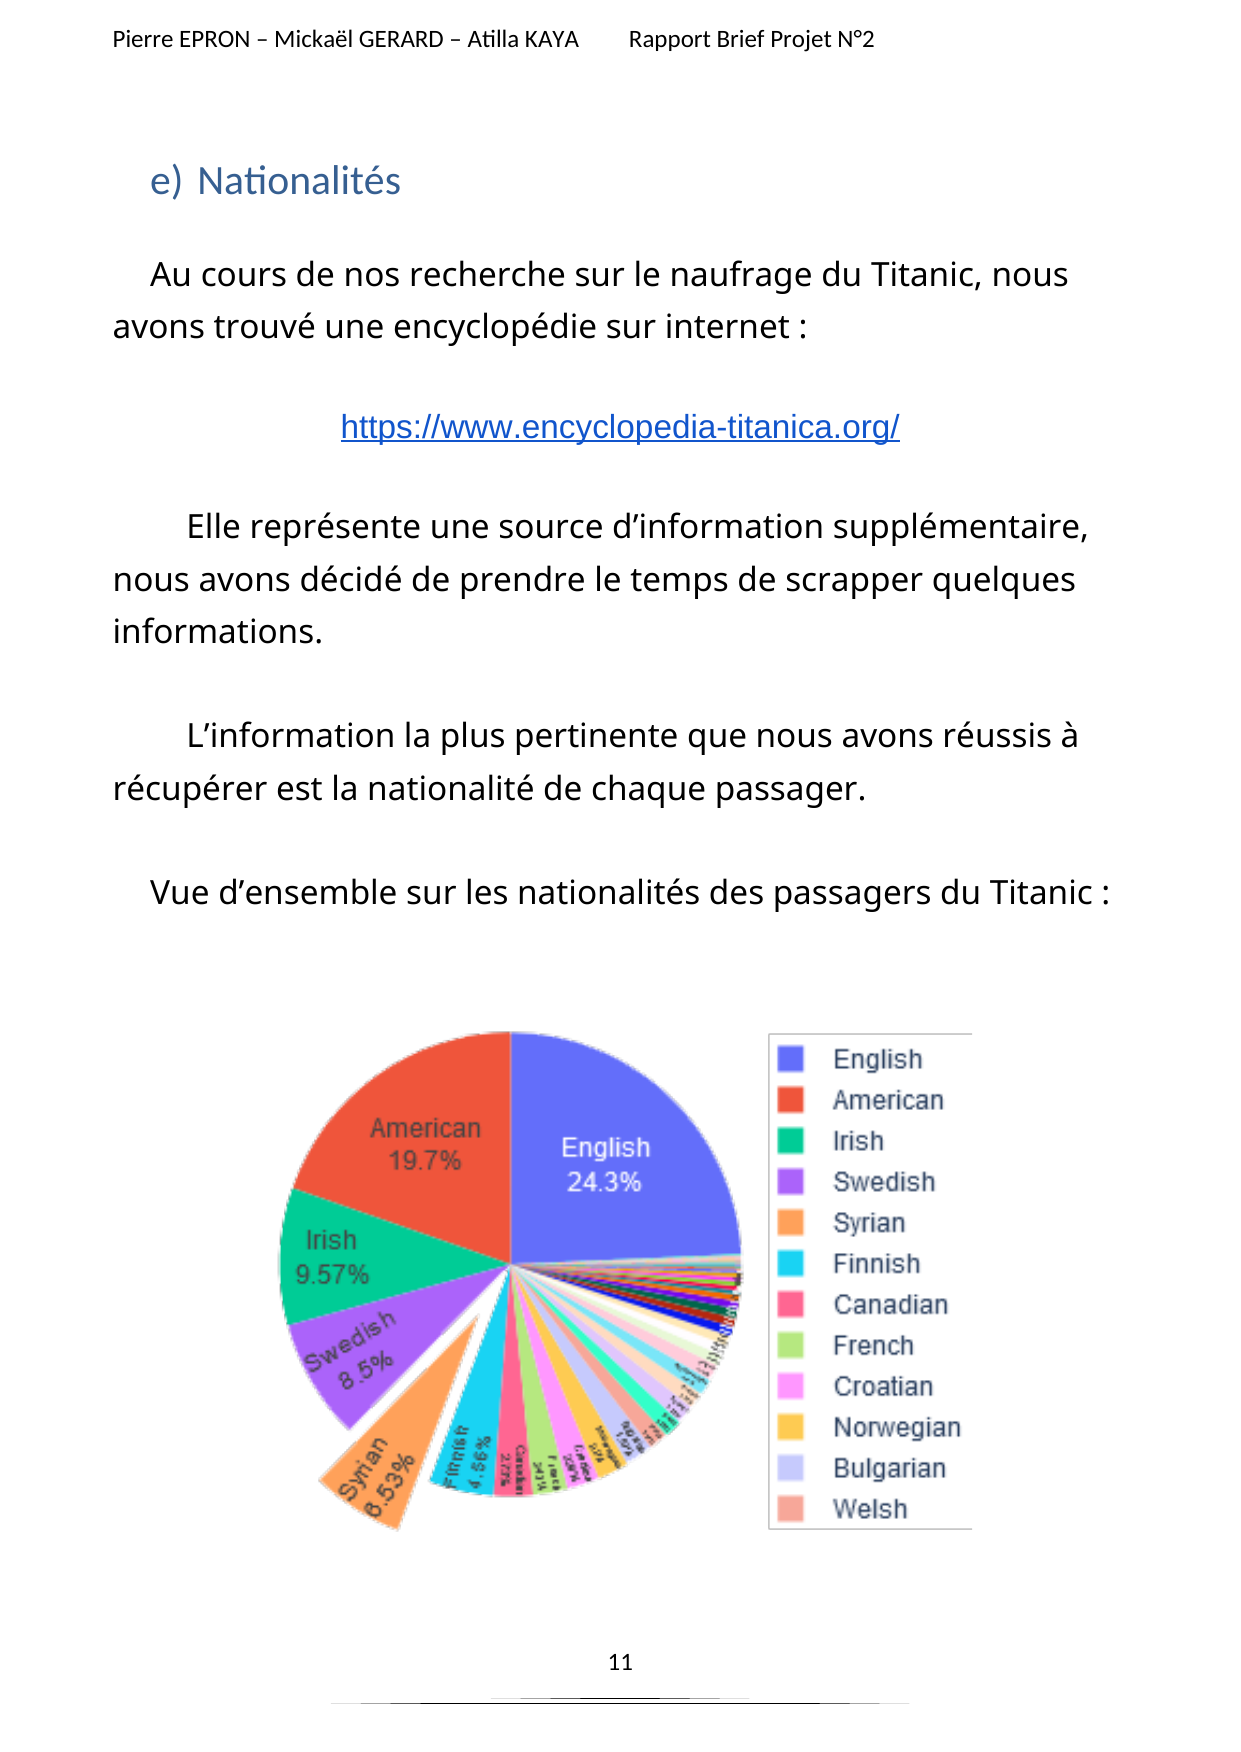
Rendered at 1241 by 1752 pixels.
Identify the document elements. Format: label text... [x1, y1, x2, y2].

picture [268, 1026, 973, 1534]
text Vue d’ensemble sur les nationalités des passagers du Titanic : [112, 869, 1128, 914]
text Au cours de nos recherche sur le naufrage du Titanic, nous avons trouvé une encyclopédie sur internet : [112, 250, 1128, 348]
subtitle Nationalités [150, 154, 1128, 205]
text https://www.encyclopedia-titanica.org/ [112, 407, 1128, 445]
text Elle représente une source d’information supplémentaire, nous avons décidé de prendre le temps de scrapper quelques informations. [112, 503, 1128, 653]
text L’information la plus pertinente que nous avons réussis à récupérer est la nationalité de chaque passager. [112, 712, 1128, 810]
